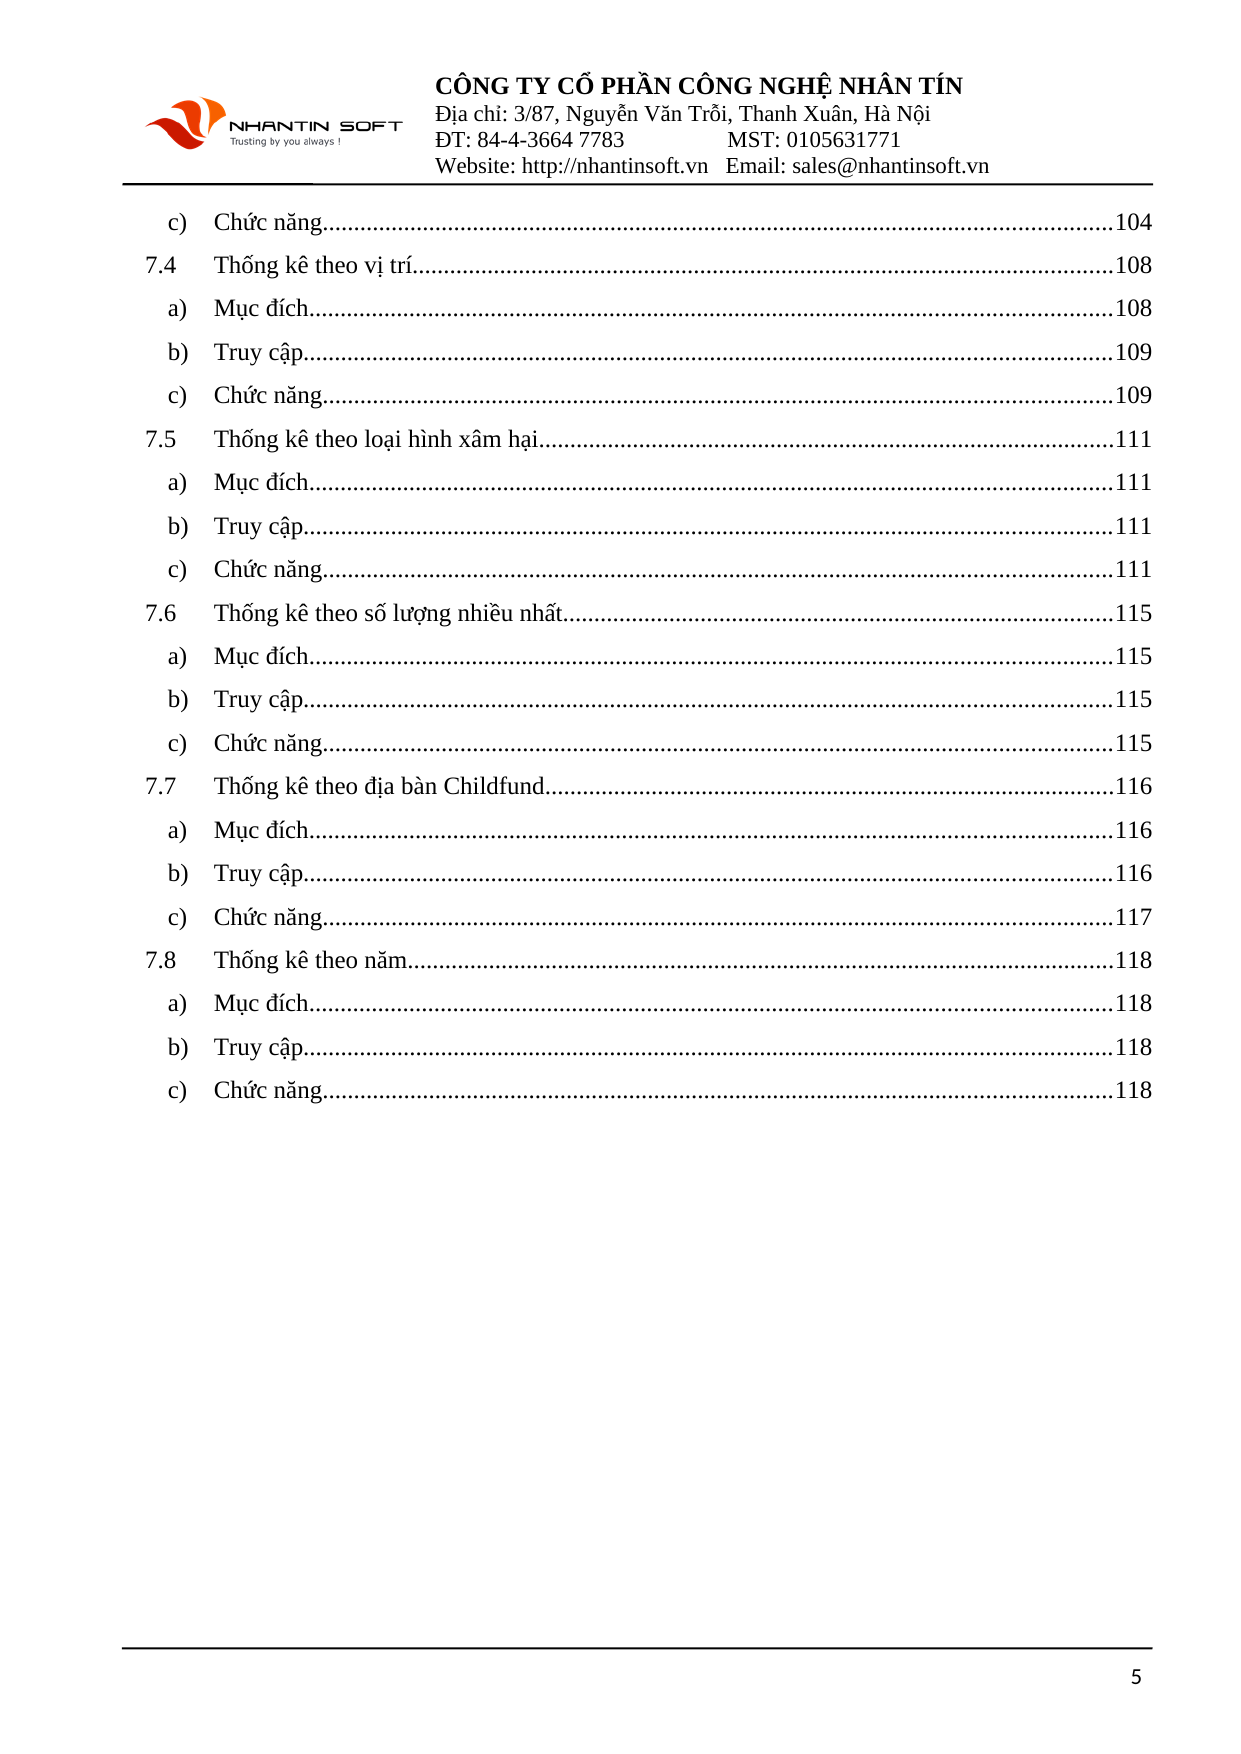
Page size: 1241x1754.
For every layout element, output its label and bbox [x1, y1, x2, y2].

picture [133, 70, 413, 176]
